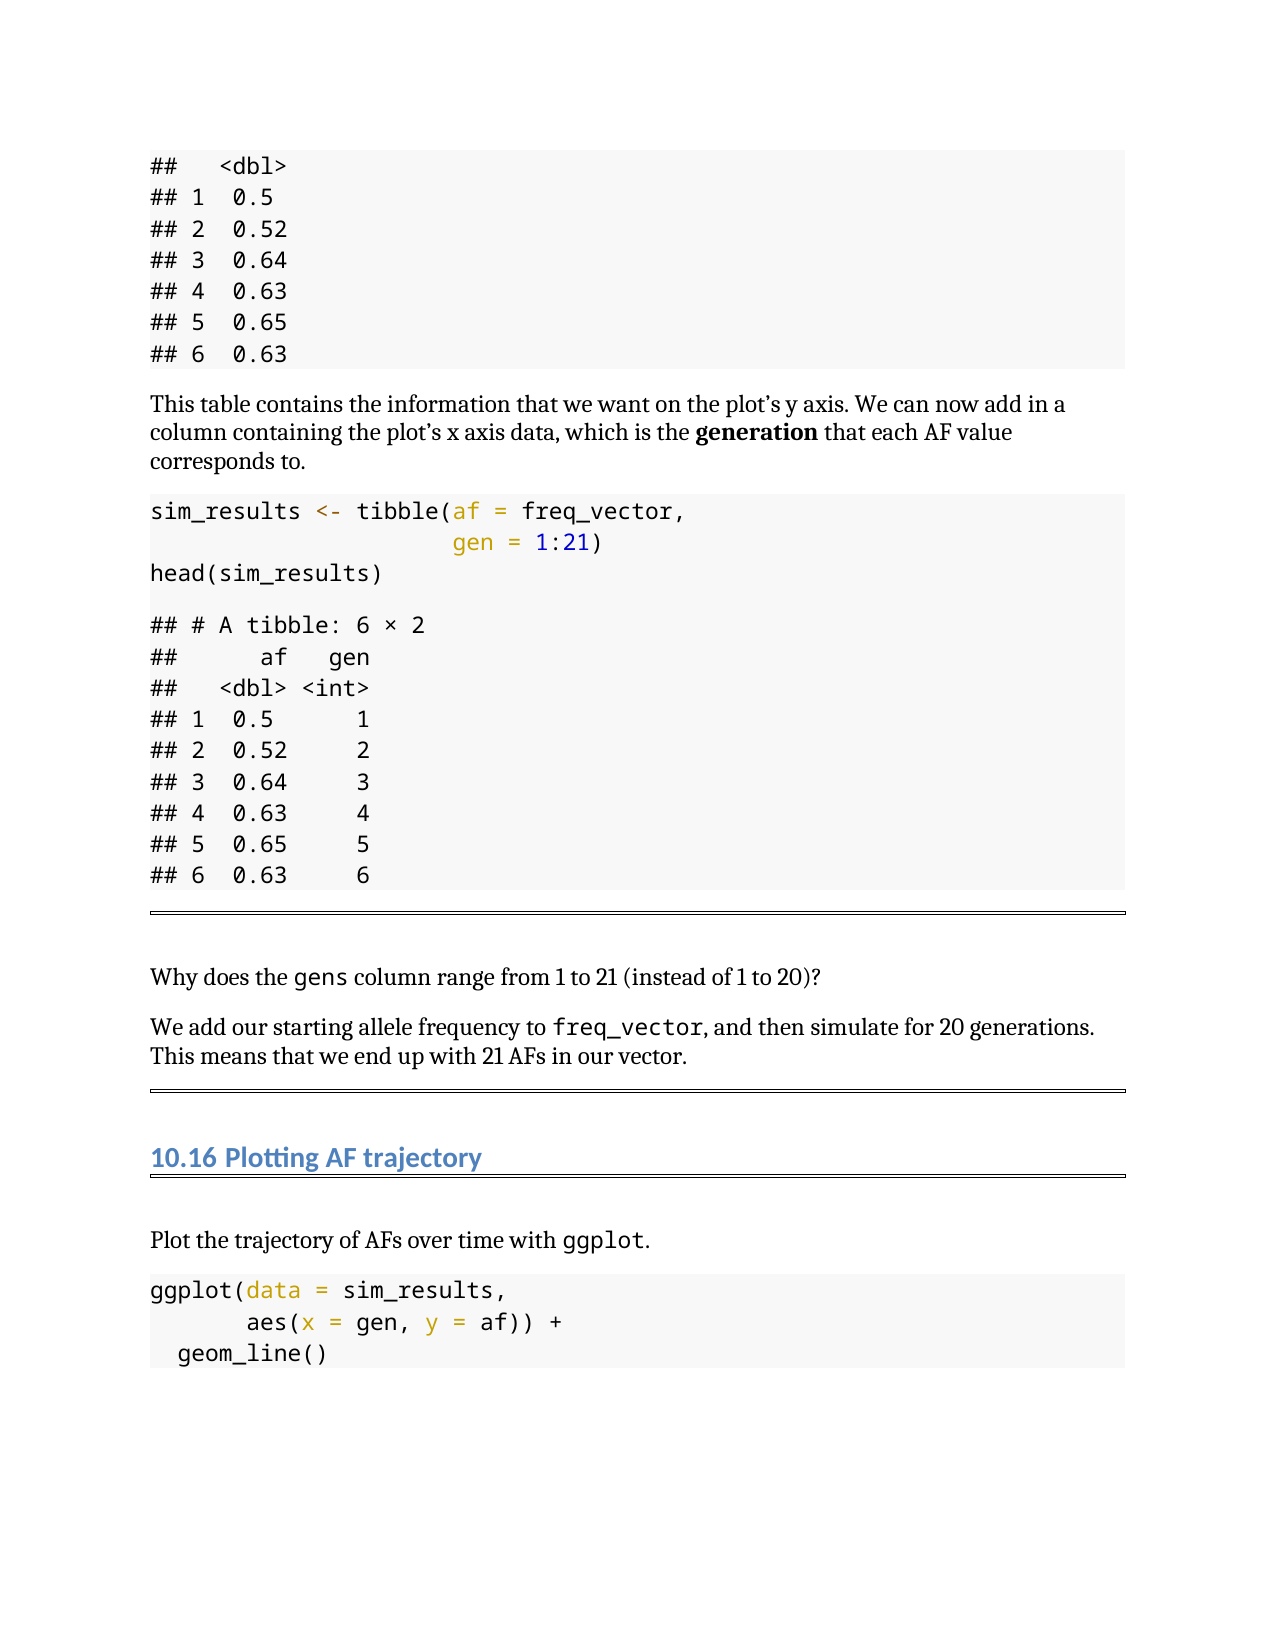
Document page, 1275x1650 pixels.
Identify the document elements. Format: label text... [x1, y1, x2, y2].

text sim_results <- tibble(af = freq_vector, gen = 1:21) head(sim_results) [150, 494, 1125, 588]
text This table contains the information that we want on the plot’s y axis. We can now add in a column containing the plot’s x axis data, which is the generation that each AF value corresponds to. [150, 389, 1125, 476]
text ggplot(data = sim_results, aes(x = gen, y = af)) + geom_line() [329, 1274, 1125, 1368]
subtitle 10.16 Plotting AF trajectory [150, 1139, 1125, 1174]
text Why does the gens column range from 1 to 21 (instead of 1 to 20)? [150, 961, 1125, 992]
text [150, 150, 1125, 369]
text ## # A tibble: 6 × 2 ## af gen ## <dbl> <int> ## 1 0.5 1 ## 2 0.52 2 ## 3 0.64 3 ## 4 0.63 4 ## 5 0.65 5 ## 6 0.63 6 [150, 609, 1125, 890]
text Plot the trajectory of AFs over time with ggplot. [150, 1224, 1125, 1256]
text We add our starting allele frequency to freq_vector, and then simulate for 20 generations. This means that we end up with 21 AFs in our vector. [150, 1011, 1125, 1071]
